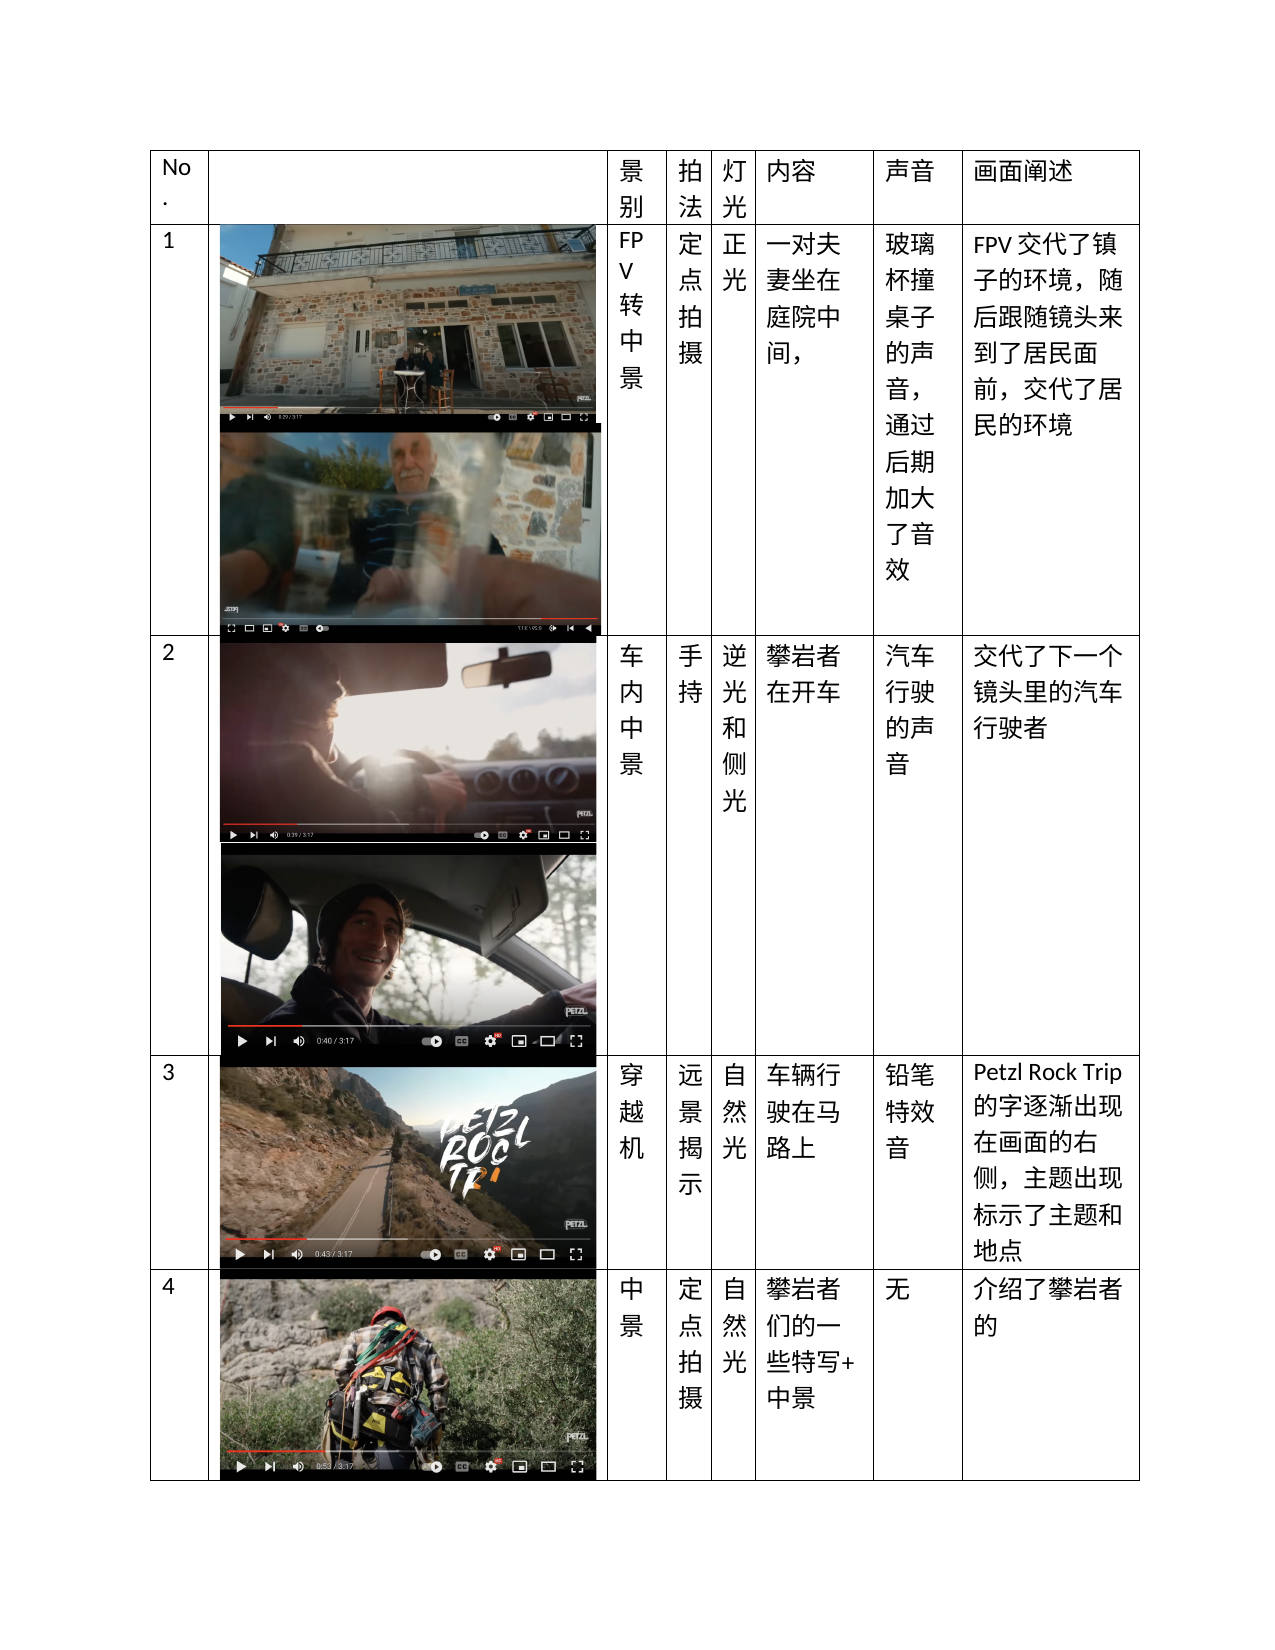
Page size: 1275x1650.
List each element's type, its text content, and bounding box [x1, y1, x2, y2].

table_cell 攀岩者在开车 [756, 636, 873, 1055]
table_cell [596, 225, 607, 635]
table_cell 逆光和侧光 [712, 636, 755, 1055]
table_cell 一对夫妻坐在庭院中间， [756, 225, 873, 635]
table_cell 铅笔特效音 [874, 1056, 962, 1269]
table_cell 1 [151, 225, 208, 635]
table_cell 无 [874, 1270, 962, 1480]
table_cell 车内中景 [608, 636, 666, 1055]
table_cell [209, 225, 219, 635]
table_cell 玻璃杯撞桌子的声音，通过后期加大了音效 [874, 225, 962, 635]
table_header No. [151, 151, 208, 223]
table_header 景别 [608, 151, 666, 223]
table_header 画面阐述 [963, 151, 1139, 223]
table_cell [597, 636, 607, 1055]
table_cell 手持 [667, 636, 711, 1055]
table_cell [209, 1270, 219, 1480]
table_cell 穿越机 [608, 1056, 666, 1269]
table_cell 定点拍摄 [667, 225, 711, 635]
table_cell 汽车行驶的声音 [874, 636, 962, 1055]
table_header 灯光 [712, 151, 755, 223]
table_cell [597, 1270, 607, 1480]
table_cell [209, 1056, 219, 1269]
table_cell 自然光 [712, 1056, 755, 1269]
table_cell 自然光 [712, 1270, 755, 1480]
table_cell 中景 [608, 1270, 666, 1480]
table_cell 远景揭示 [667, 1056, 711, 1269]
table_cell 车辆行驶在马路上 [756, 1056, 873, 1269]
table_cell 2 [151, 636, 208, 1055]
table_cell 介绍了攀岩者的 [963, 1270, 1139, 1480]
table_header [209, 151, 607, 223]
table_cell FPV交代了镇子的环境，随后跟随镜头来到了居民面前，交代了居民的环境 [963, 225, 1139, 635]
picture [219, 224, 602, 1480]
table_header 声音 [874, 151, 962, 223]
table_cell 4 [151, 1270, 208, 1480]
table_cell FPV转中景 [608, 225, 666, 635]
table_cell 3 [151, 1056, 208, 1269]
table_cell [209, 636, 219, 1055]
table_cell 正光 [712, 225, 755, 635]
table_header 拍法 [667, 151, 711, 223]
table_cell 攀岩者们的一些特写+中景 [756, 1270, 873, 1480]
table_cell Petzl Rock Trip的字逐渐出现在画面的右侧，主题出现 标示了主题和地点 [963, 1056, 1139, 1269]
table_cell 交代了下一个镜头里的汽车行驶者 [963, 636, 1139, 1055]
table_header 内容 [756, 151, 873, 223]
table_cell 定点拍摄 [667, 1270, 711, 1480]
table_cell [597, 1056, 607, 1269]
